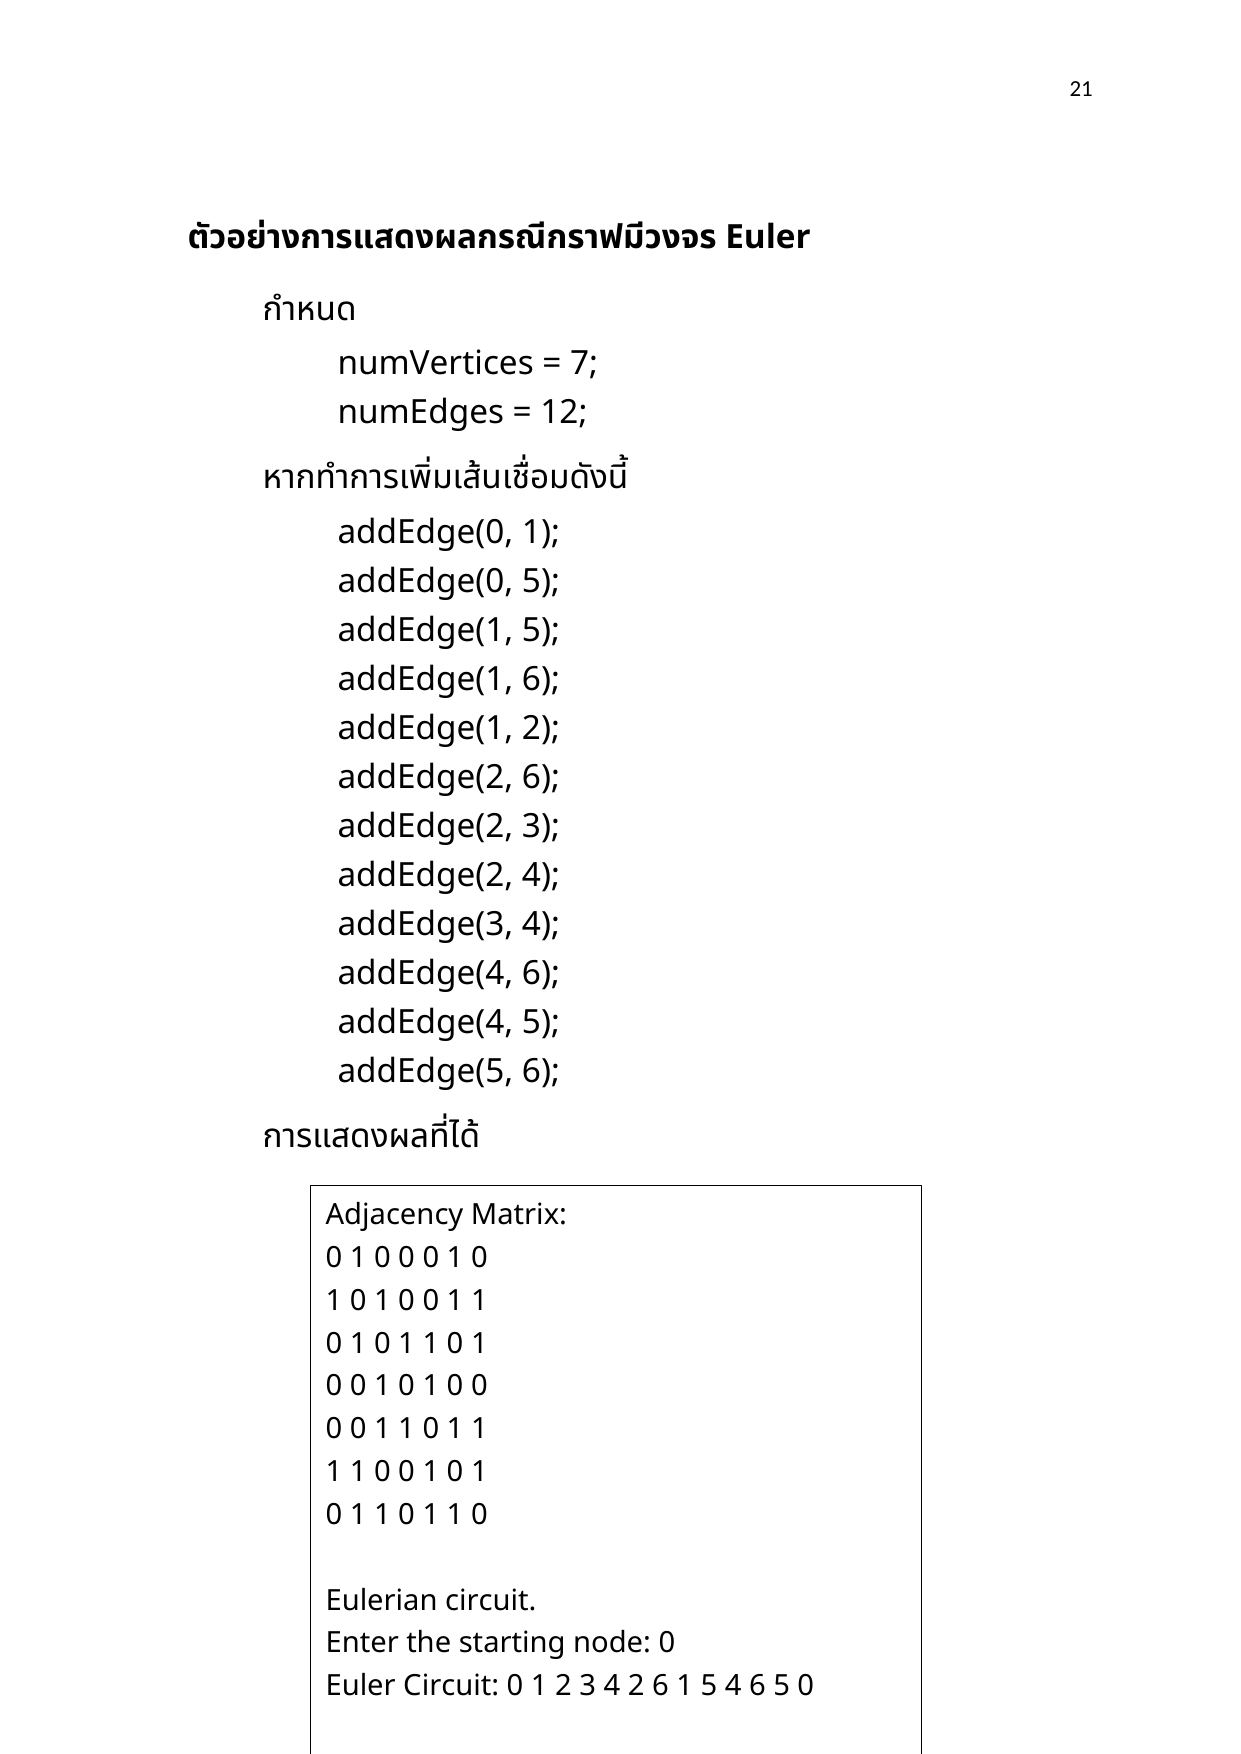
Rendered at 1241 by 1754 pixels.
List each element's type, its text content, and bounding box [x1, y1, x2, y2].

text กำหนด [187, 284, 1092, 335]
text addEdge(4, 6); [187, 948, 1092, 994]
text หากทำการเพิ่มเส้นเชื่อมดังนี้ [187, 453, 1092, 504]
text addEdge(1, 5); [187, 606, 1092, 651]
text addEdge(1, 6); [187, 655, 1092, 700]
text การแสดงผลที่ได้ [187, 1112, 1092, 1162]
text addEdge(0, 1); [187, 508, 1092, 553]
text addEdge(5, 6); [187, 1046, 1092, 1092]
text addEdge(2, 6); [187, 753, 1092, 798]
text addEdge(1, 2); [187, 704, 1092, 749]
text addEdge(3, 4); [187, 899, 1092, 945]
text addEdge(2, 3); [187, 802, 1092, 847]
text addEdge(4, 5); [187, 997, 1092, 1043]
text numVertices = 7; [187, 339, 1092, 384]
text ตัวอย่างการแสดงผลกรณีกราฟมีวงจร Euler [187, 213, 1092, 264]
text numEdges = 12; [187, 388, 1092, 433]
text addEdge(2, 4); [187, 851, 1092, 896]
text addEdge(0, 5); [187, 557, 1092, 602]
